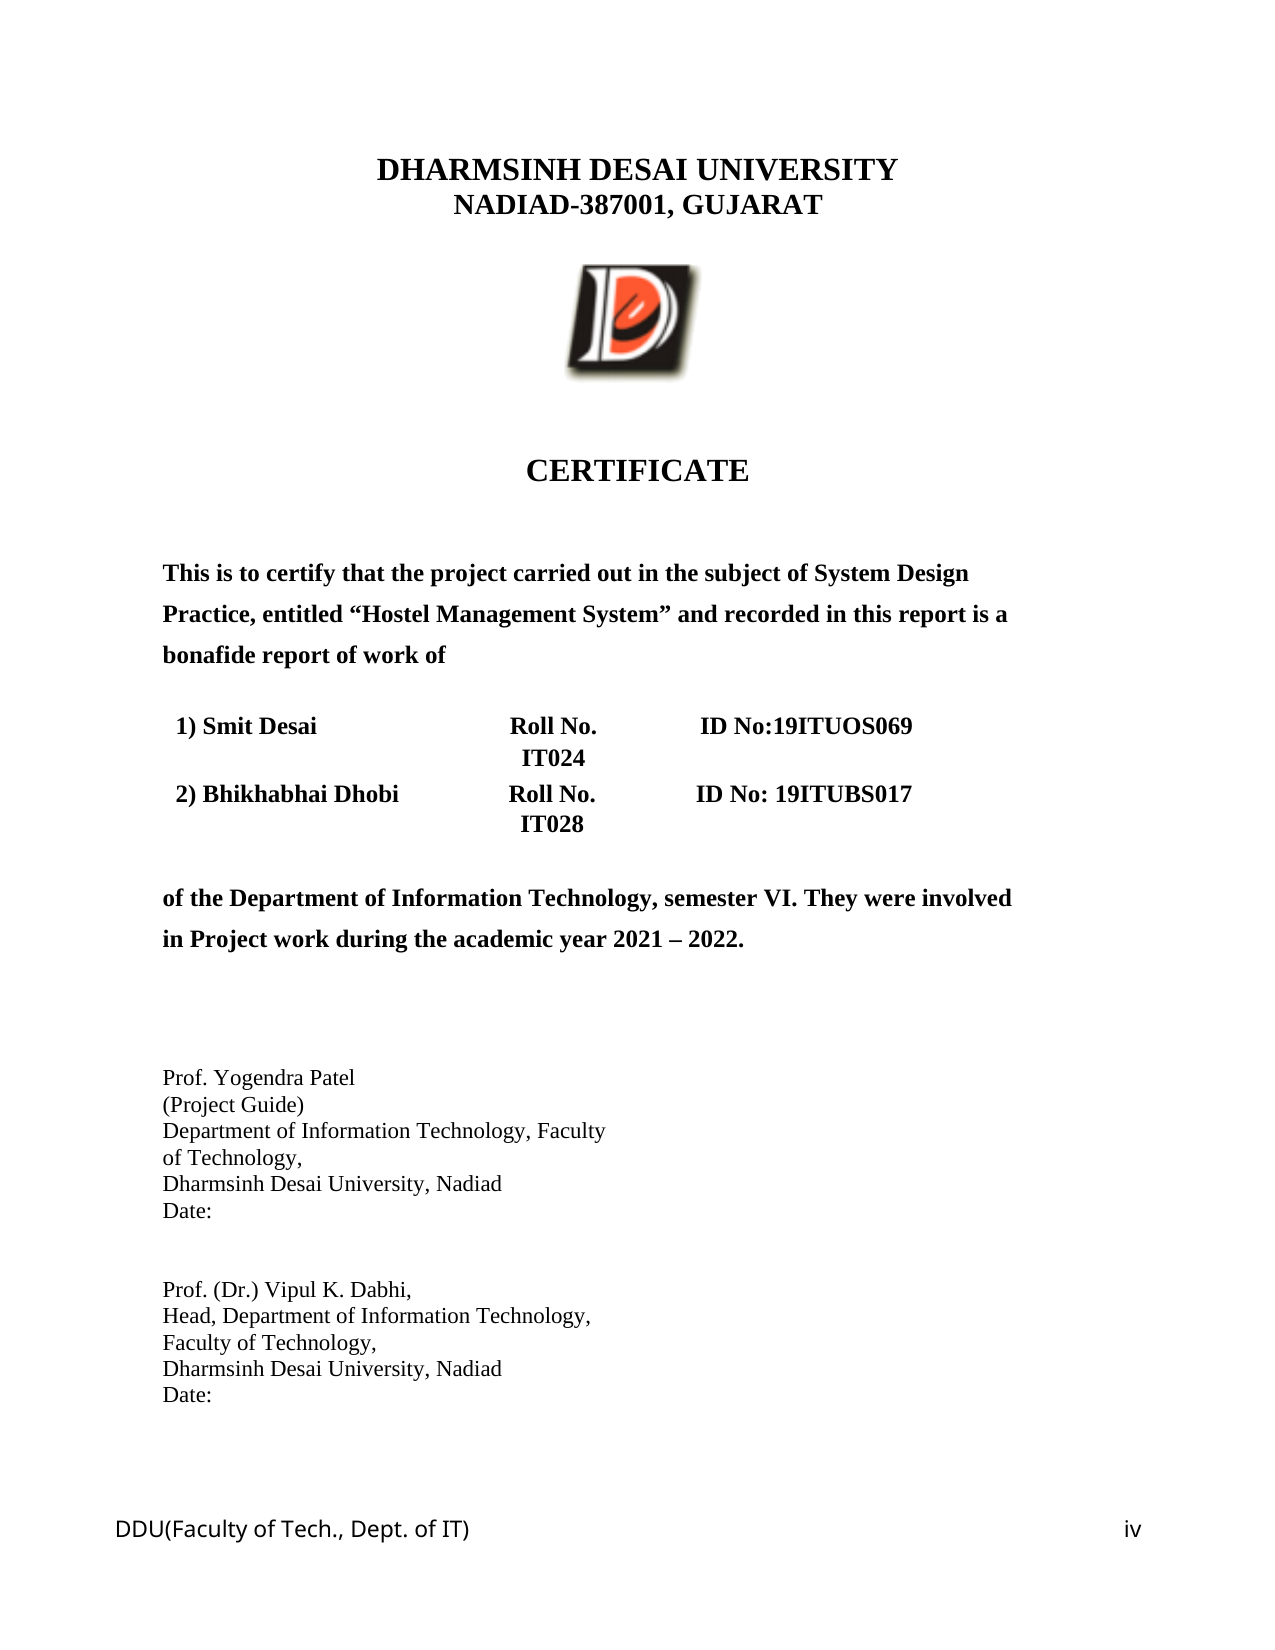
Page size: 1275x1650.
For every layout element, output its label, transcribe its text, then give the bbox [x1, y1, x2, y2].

subtitle NADIAD-387001, GUJARAT [375, 187, 901, 221]
picture [564, 264, 705, 385]
text Head, Department of Information Technology, Faculty of Technology, [162, 1302, 626, 1355]
table_header ID No:19ITUOS069 [670, 711, 945, 774]
text CERTIFICATE [375, 451, 900, 488]
table_header 1) Smit Desai [143, 711, 438, 774]
table_cell Roll No. IT028 [438, 774, 670, 839]
table_cell ID No: 19ITUBS017 [670, 774, 945, 839]
table_cell 2) Bhikhabhai Dhobi [143, 774, 438, 839]
text (Project Guide) [162, 1091, 356, 1117]
text Prof. Yogendra Patel [162, 1064, 356, 1091]
text Prof. (Dr.) Vipul K. Dabhi, [162, 1276, 1250, 1302]
text of the Department of Information Technology, semester VI. They were involved in Project work during the academic year 2021 – 2022. [162, 883, 1014, 952]
text Department of Information Technology, Faculty of Technology, [162, 1118, 626, 1170]
text This is to certify that the project carried out in the subject of System Design Practice, entitled “Hostel Management System” and recorded in this report is a bonafide report of work of [162, 558, 1014, 669]
text DHARMSINH DESAI UNIVERSITY [375, 150, 900, 187]
text Dharmsinh Desai University, Nadiad Date: [162, 1170, 531, 1223]
text Dharmsinh Desai University, Nadiad Date: [162, 1355, 531, 1408]
table_header Roll No. IT024 [438, 711, 670, 774]
